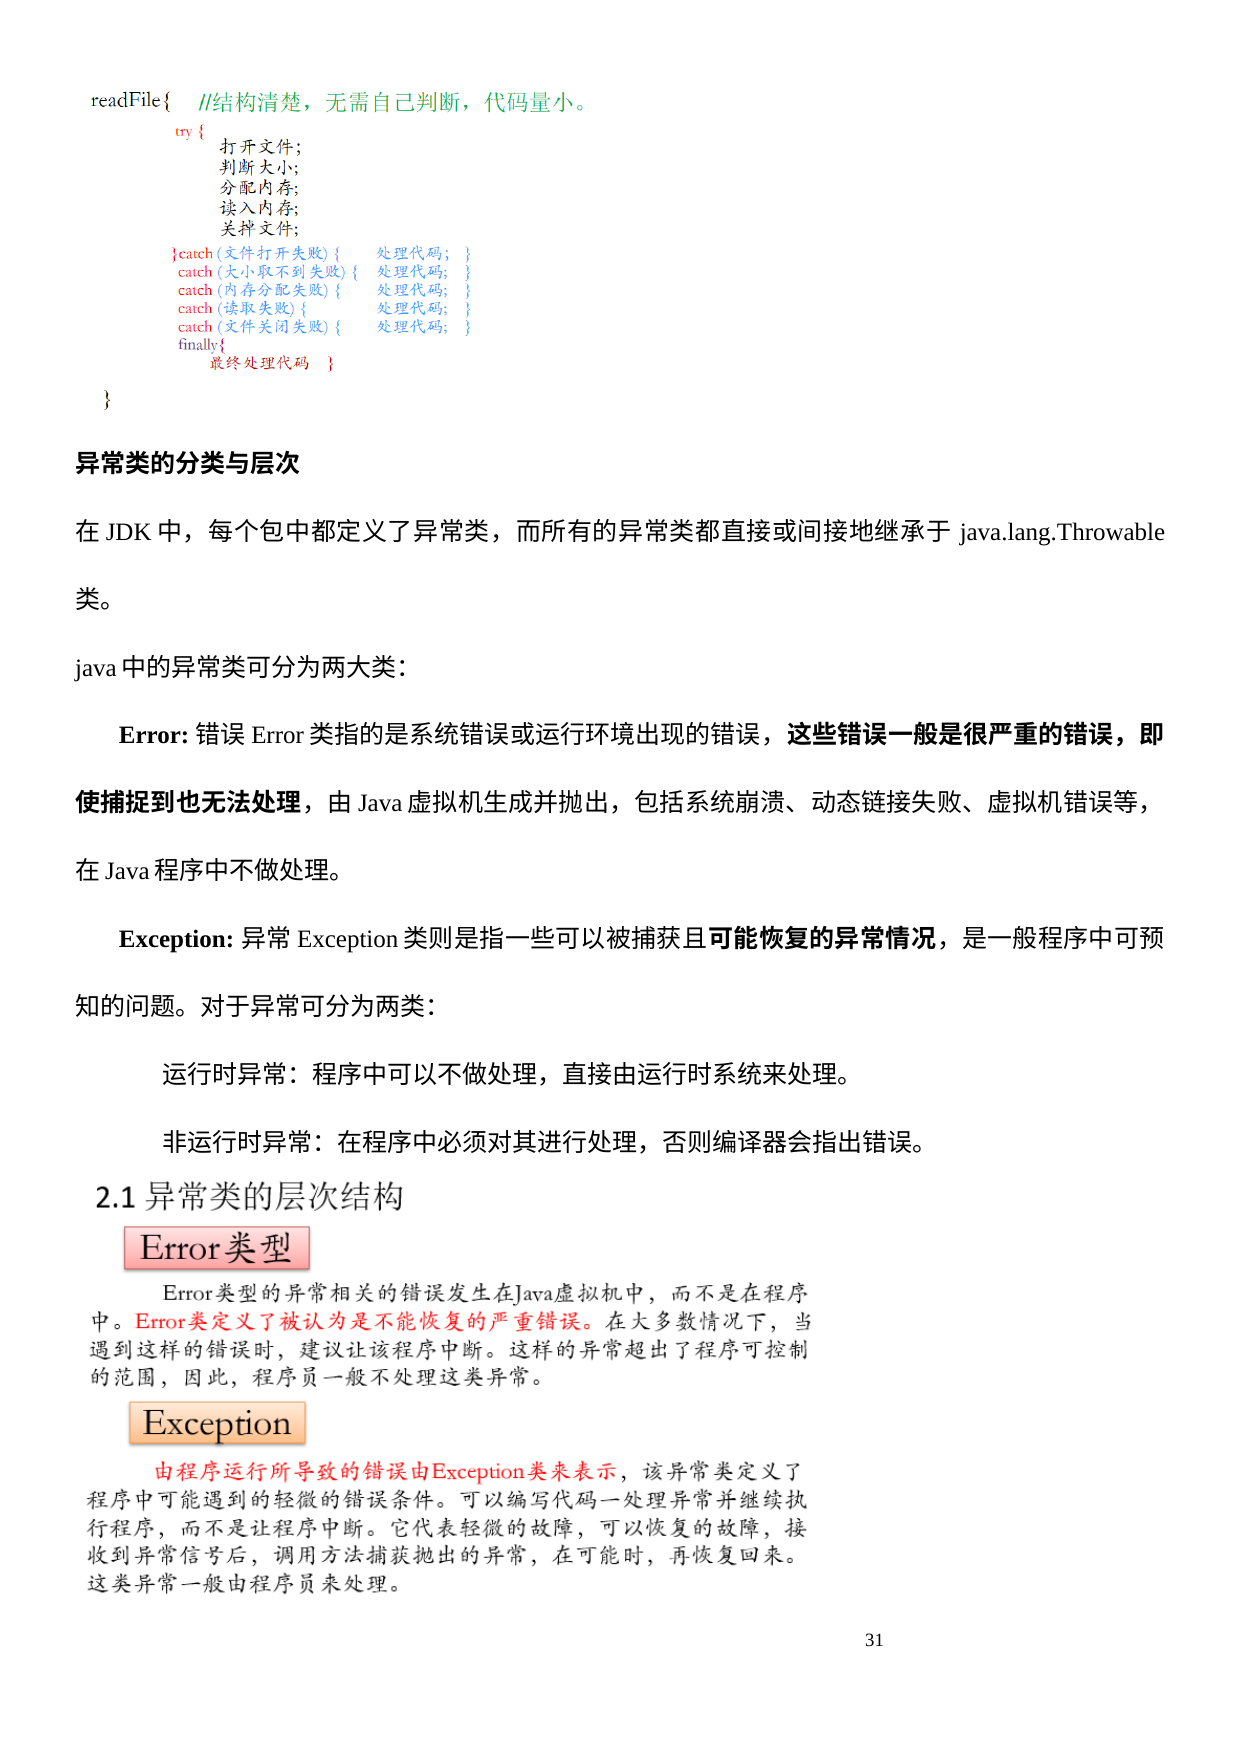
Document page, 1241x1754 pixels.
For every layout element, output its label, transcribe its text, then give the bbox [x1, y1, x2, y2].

text java中的异常类可分为两大类： [75, 631, 1165, 699]
picture [75, 87, 602, 410]
text Exception: 异常Exception类则是指一些可以被捕获且可能恢复的异常情况，是一般程序中可预知的问题。对于异常可分为两类： [75, 903, 1165, 1039]
text 非运行时异常：在程序中必须对其进行处理，否则编译器会指出错误。 [119, 1107, 1165, 1174]
text 异常类的分类与层次 [75, 427, 1165, 495]
text 运行时异常：程序中可以不做处理，直接由运行时系统来处理。 [119, 1039, 1165, 1107]
picture [75, 1174, 820, 1604]
text 在JDK中，每个包中都定义了异常类，而所有的异常类都直接或间接地继承于java.lang.Throwable类。 [75, 495, 1165, 631]
text Error: 错误Error类指的是系统错误或运行环境出现的错误，这些错误一般是很严重的错误，即使捕捉到也无法处理，由Java虚拟机生成并抛出，包括系统崩溃、动态链接失败、虚拟机错误等，在Java程序中不做处理。 [75, 699, 1165, 903]
